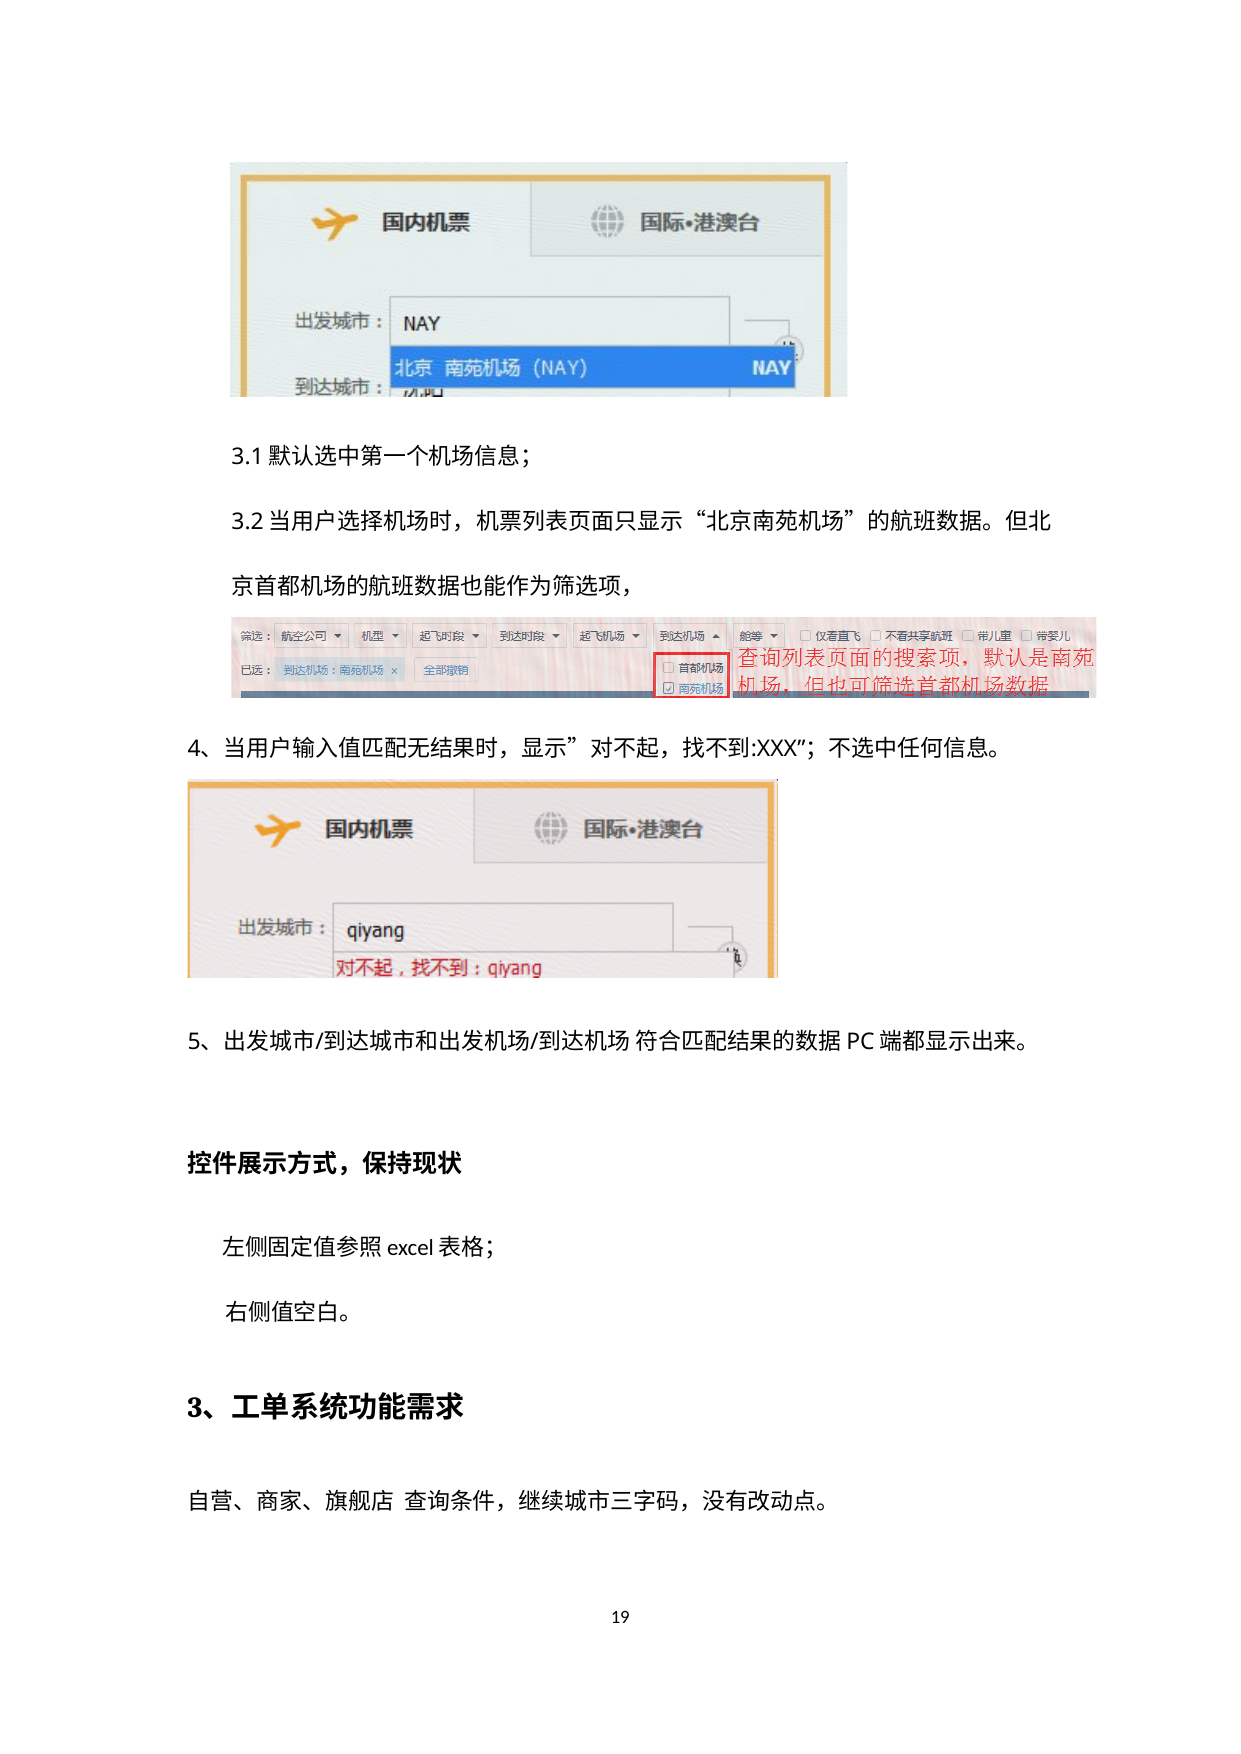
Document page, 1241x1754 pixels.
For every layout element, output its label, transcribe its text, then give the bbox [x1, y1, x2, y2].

text 4、当用户输入值匹配无结果时，显示”对不起，找不到:XXX”；不选中任何信息。 [187, 714, 1053, 779]
subtitle 控件展示方式，保持现状 [187, 1129, 1053, 1194]
list 3.2当用户选择机场时，机票列表页面只显示“北京南苑机场”的航班数据。但北京首都机场的航班数据也能作为筛选项， [231, 487, 1053, 617]
list 3.1默认选中第一个机场信息； [231, 422, 1053, 487]
subtitle 3、工单系统功能需求 [187, 1372, 1053, 1437]
picture [187, 779, 778, 978]
picture [231, 617, 1097, 698]
text 左侧固定值参照excel表格； [187, 1213, 1053, 1278]
list 右侧值空白。 [225, 1278, 1053, 1343]
text 5、出发城市/到达城市和出发机场/到达机场 符合匹配结果的数据PC端都显示出来。 [187, 1007, 1053, 1072]
picture [230, 162, 848, 397]
text 自营、商家、旗舰店 查询条件，继续城市三字码，没有改动点。 [187, 1467, 1053, 1532]
